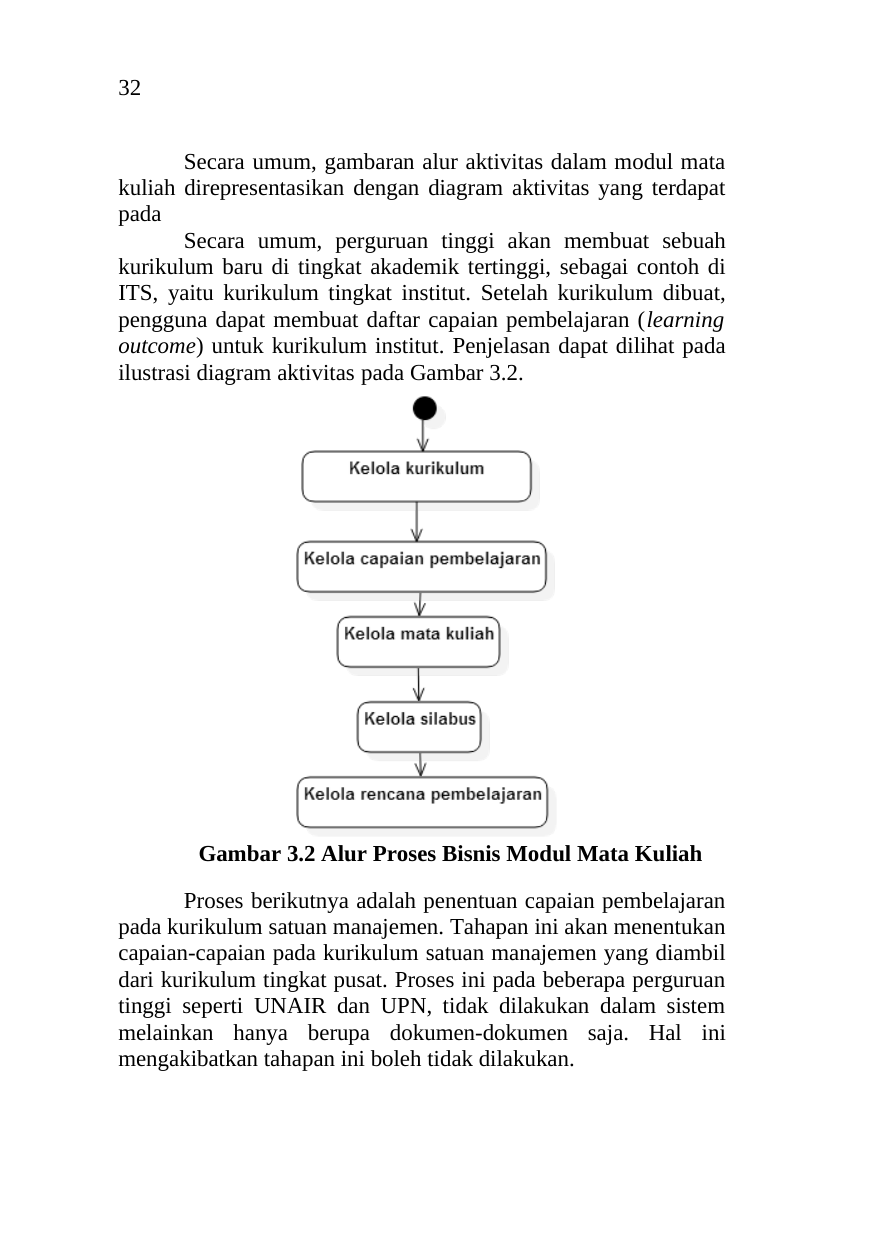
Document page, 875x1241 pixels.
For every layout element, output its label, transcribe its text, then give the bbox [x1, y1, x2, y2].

text Secara umum, gambaran alur aktivitas dalam modul mata kuliah direpresentasikan dengan diagram aktivitas yang terdapat pada [118, 148, 726, 227]
text Proses berikutnya adalah penentuan capaian pembelajaran pada kurikulum satuan manajemen. Tahapan ini akan menentukan capaian-capaian pada kurikulum satuan manajemen yang diambil dari kurikulum tingkat pusat. Proses ini pada beberapa perguruan tinggi seperti UNAIR dan UPN, tidak dilakukan dalam sistem melainkan hanya berupa dokumen-dokumen saja. Hal ini mengakibatkan tahapan ini boleh tidak dilakukan. [118, 887, 726, 1071]
text Gambar 3.2 Alur Proses Bisnis Modul Mata Kuliah [118, 839, 726, 866]
text Secara umum, perguruan tinggi akan membuat sebuah kurikulum baru di tingkat akademik tertinggi, sebagai contoh di ITS, yaitu kurikulum tingkat institut. Setelah kurikulum dibuat, pengguna dapat membuat daftar capaian pembelajaran (learning outcome) untuk kurikulum institut. Penjelasan dapat dilihat pada ilustrasi diagram aktivitas pada Gambar 3.2. [118, 227, 726, 385]
picture [285, 385, 559, 840]
